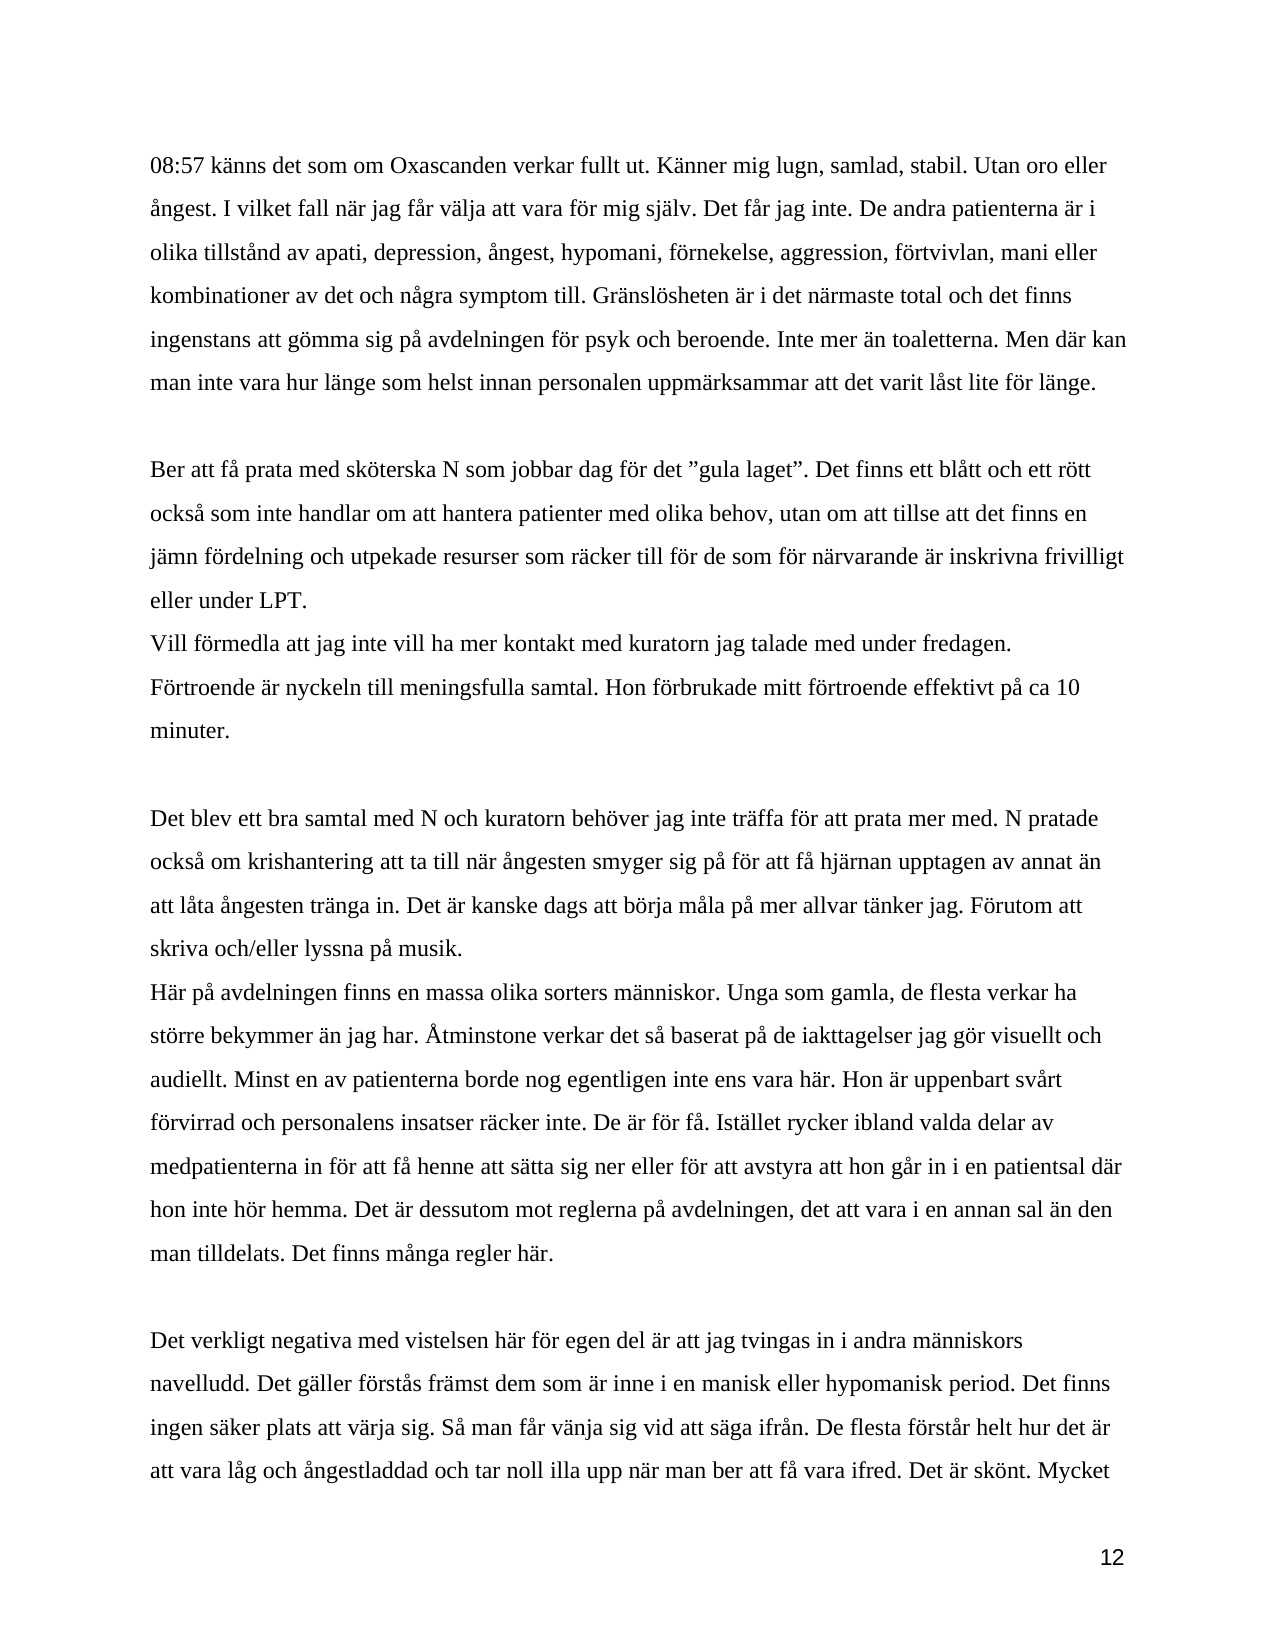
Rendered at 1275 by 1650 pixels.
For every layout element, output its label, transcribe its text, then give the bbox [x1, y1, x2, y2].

text 08:57 känns det som om Oxascanden verkar fullt ut. Känner mig lugn, samlad, stabil. Utan oro eller ångest. I vilket fall när jag får välja att vara för mig själv. Det får jag inte. De andra patienterna är i olika tillstånd av apati, depression, ångest, hypomani, förnekelse, aggression, förtvivlan, mani eller kombinationer av det och några symptom till. Gränslösheten är i det närmaste total och det finns ingenstans att gömma sig på avdelningen för psyk och beroende. Inte mer än toaletterna. Men där kan man inte vara hur länge som helst innan personalen uppmärksammar att det varit låst lite för länge. [150, 151, 1139, 396]
text Det blev ett bra samtal med N och kuratorn behöver jag inte träffa för att prata mer med. N pratade också om krishantering att ta till när ångesten smyger sig på för att få hjärnan upptagen av annat än att låta ångesten tränga in. Det är kanske dags att börja måla på mer allvar tänker jag. Förutom att skriva och/eller lyssna på musik. [150, 803, 1112, 962]
text Här på avdelningen finns en massa olika sorters människor. Unga som gamla, de flesta verkar ha större bekymmer än jag har. Åtminstone verkar det så baserat på de iakttagelser jag gör visuellt och audiellt. Minst en av patienterna borde nog egentligen inte ens vara här. Hon är uppenbart svårt förvirrad och personalens insatser räcker inte. De är för få. Istället rycker ibland valda delar av medpatienterna in för att få henne att sätta sig ner eller för att avstyra att hon går in i en patientsal där hon inte hör hemma. Det är dessutom mot reglerna på avdelningen, det att vara i en annan sal än den man tilldelats. Det finns många regler här. [150, 978, 1122, 1267]
text Ber att få prata med sköterska N som jobbar dag för det ”gula laget”. Det finns ett blått och ett rött också som inte handlar om att hantera patienter med olika behov, utan om att tillse att det finns en jämn fördelning och utpekade resurser som räcker till för de som för närvarande är inskrivna frivilligt eller under LPT. [150, 455, 1125, 613]
text Vill förmedla att jag inte vill ha mer kontakt med kuratorn jag talade med under fredagen. Förtroende är nyckeln till meningsfulla samtal. Hon förbrukade mitt förtroende effektivt på ca 10 minuter. [150, 629, 1120, 744]
text Det verkligt negativa med vistelsen här för egen del är att jag tvingas in i andra människors navelludd. Det gäller förstås främst dem som är inne i en manisk eller hypomanisk period. Det finns ingen säker plats att värja sig. Så man får vänja sig vid att säga ifrån. De flesta förstår helt hur det är att vara låg och ångestladdad och tar noll illa upp när man ber att få vara ifred. Det är skönt. Mycket [150, 1326, 1120, 1484]
